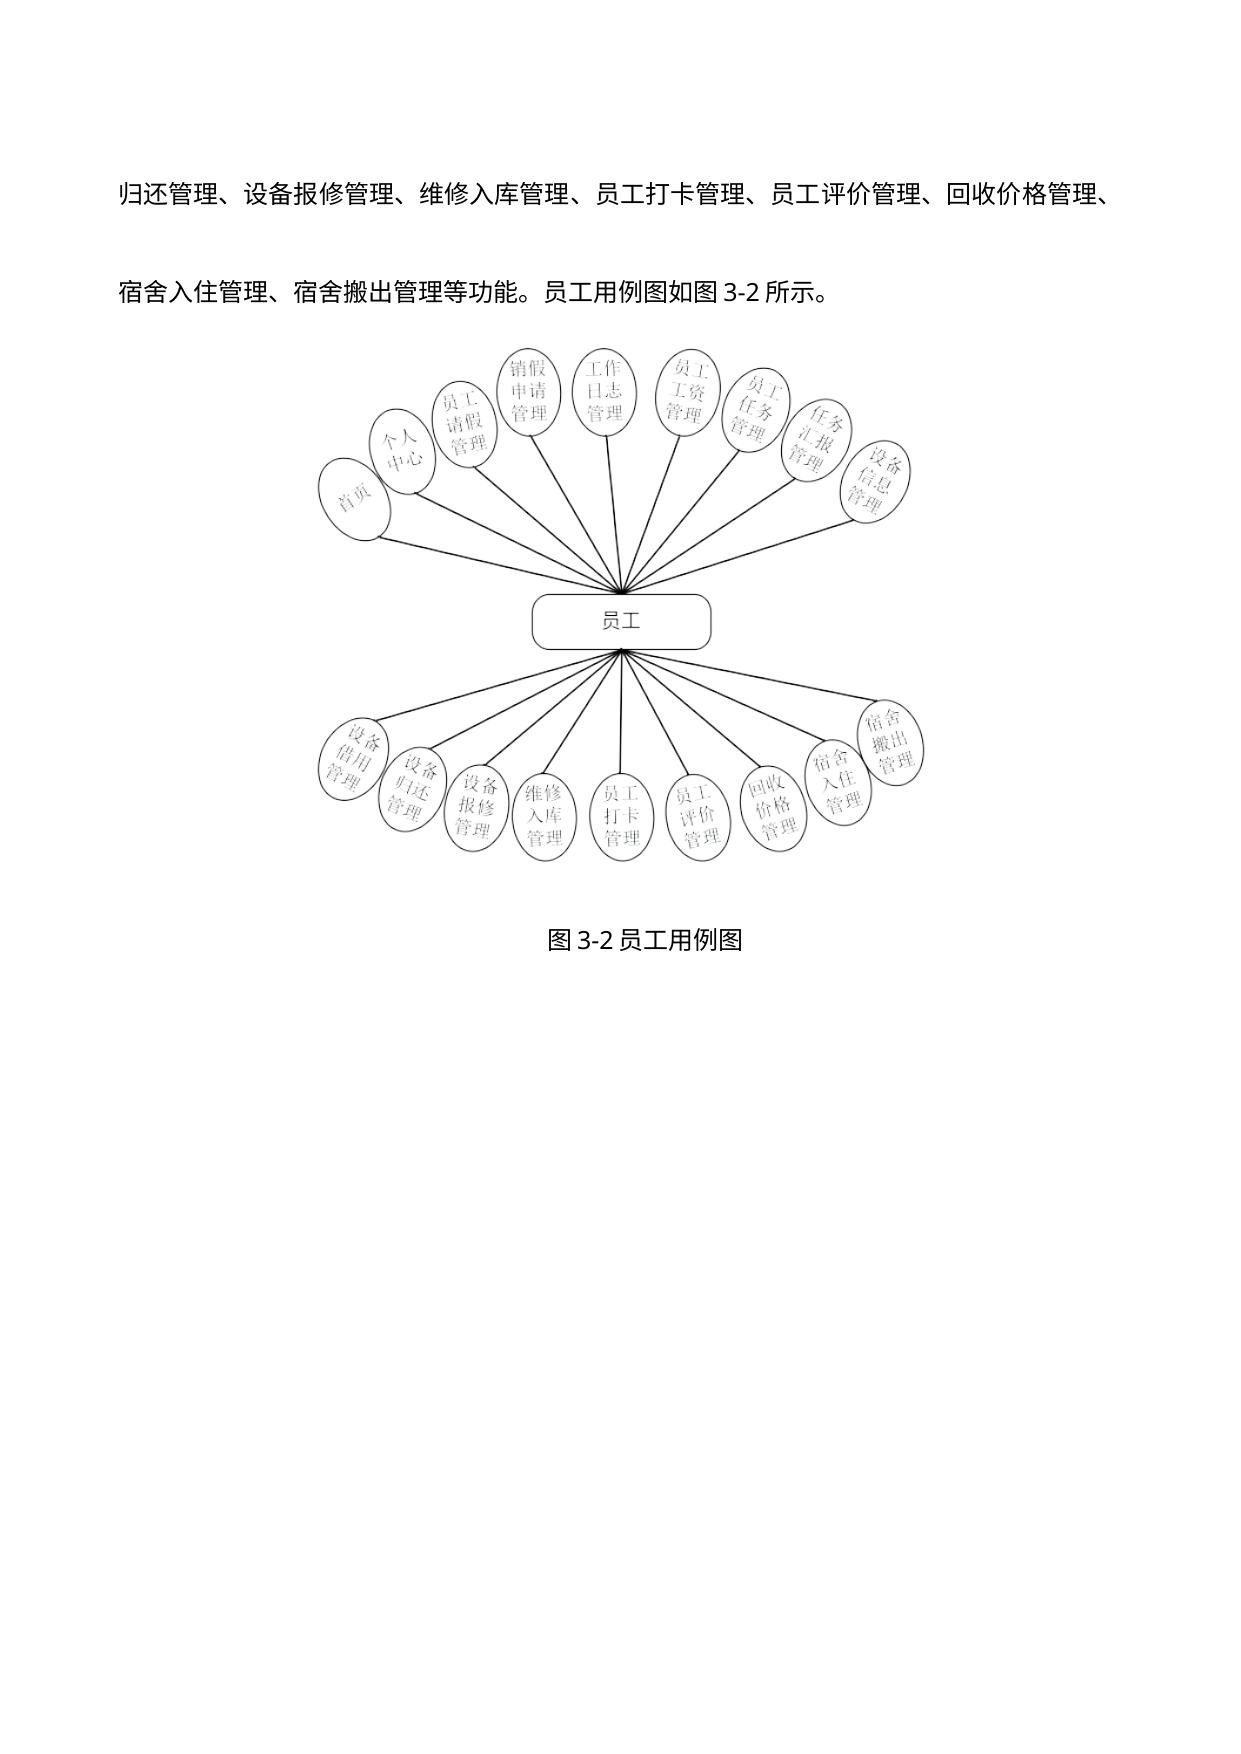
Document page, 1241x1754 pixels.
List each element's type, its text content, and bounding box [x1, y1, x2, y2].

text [118, 161, 1122, 323]
text 图3-2员工用例图 [118, 906, 1122, 971]
